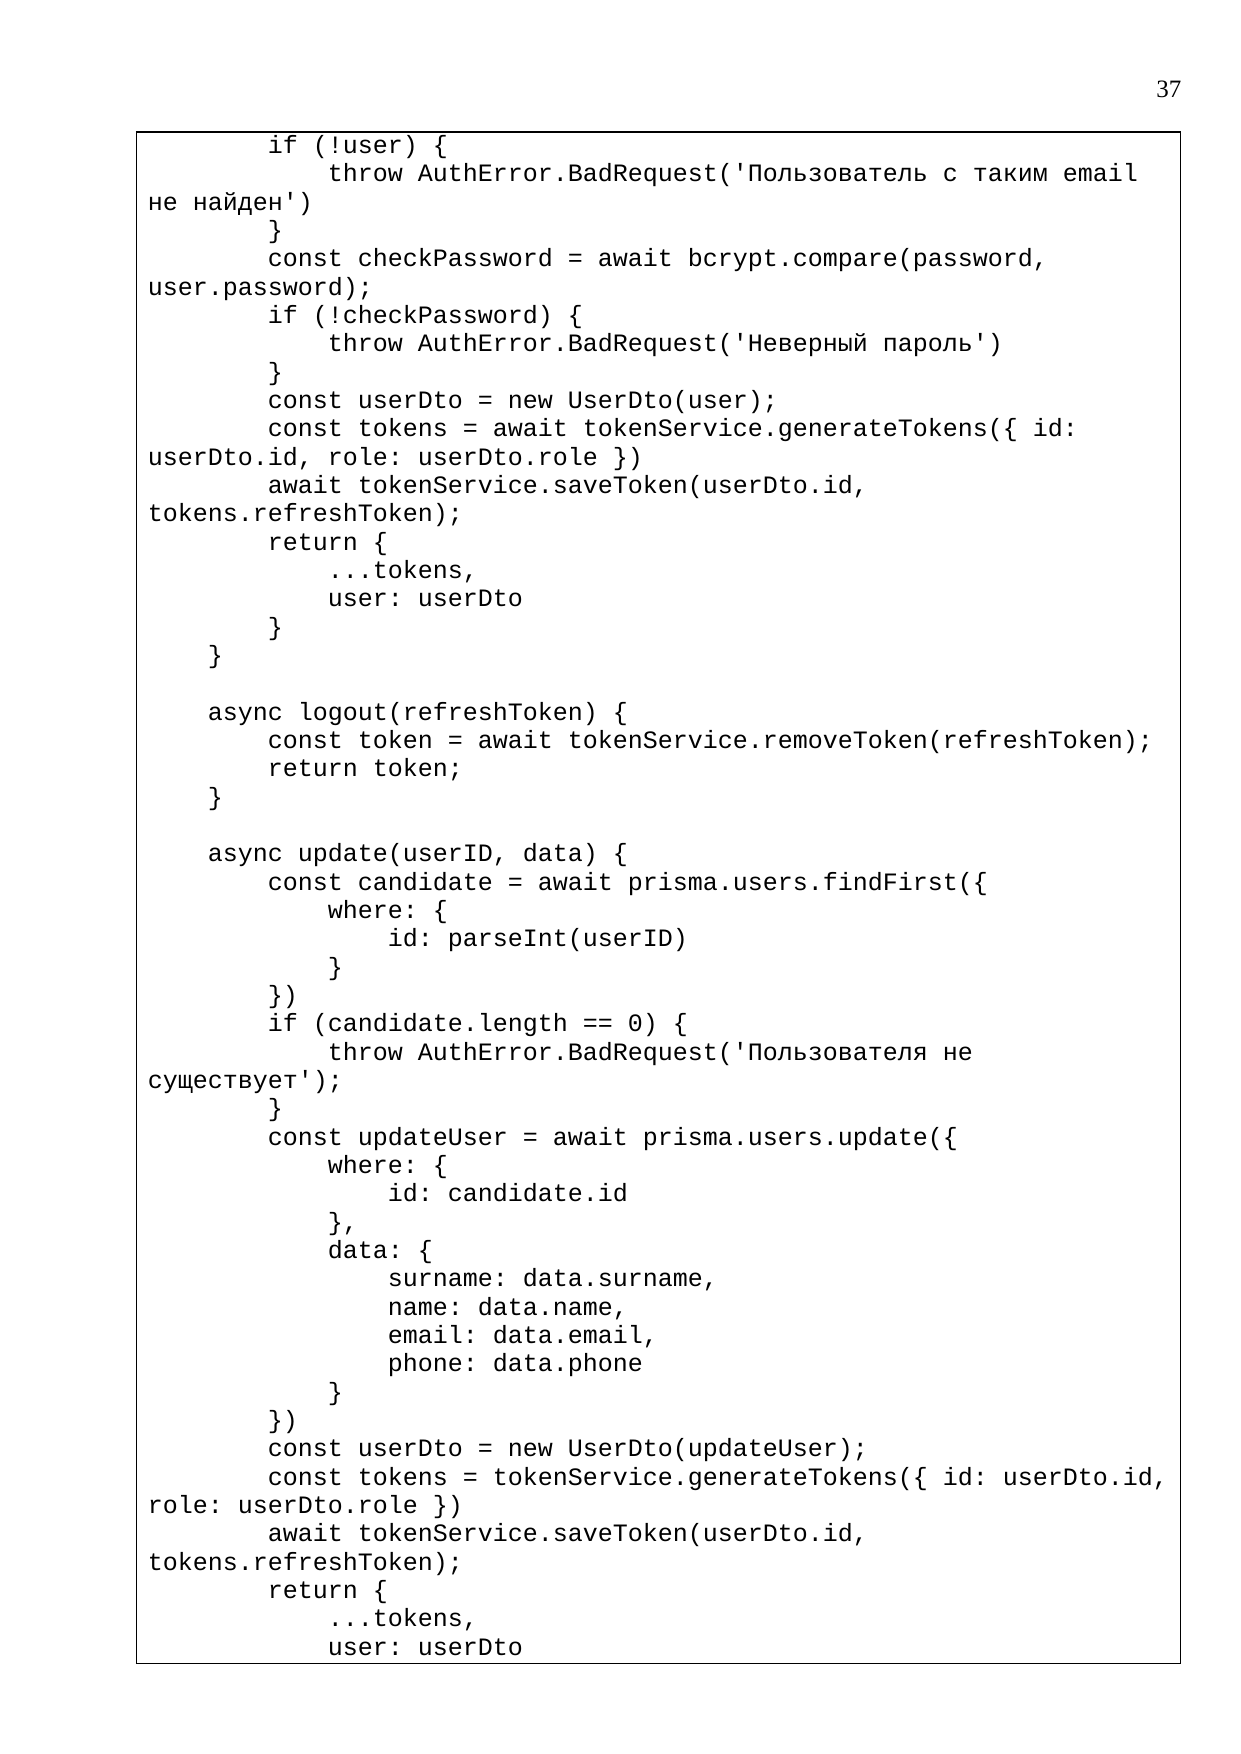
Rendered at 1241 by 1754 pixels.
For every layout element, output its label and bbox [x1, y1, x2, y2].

table_header [137, 133, 1180, 1662]
